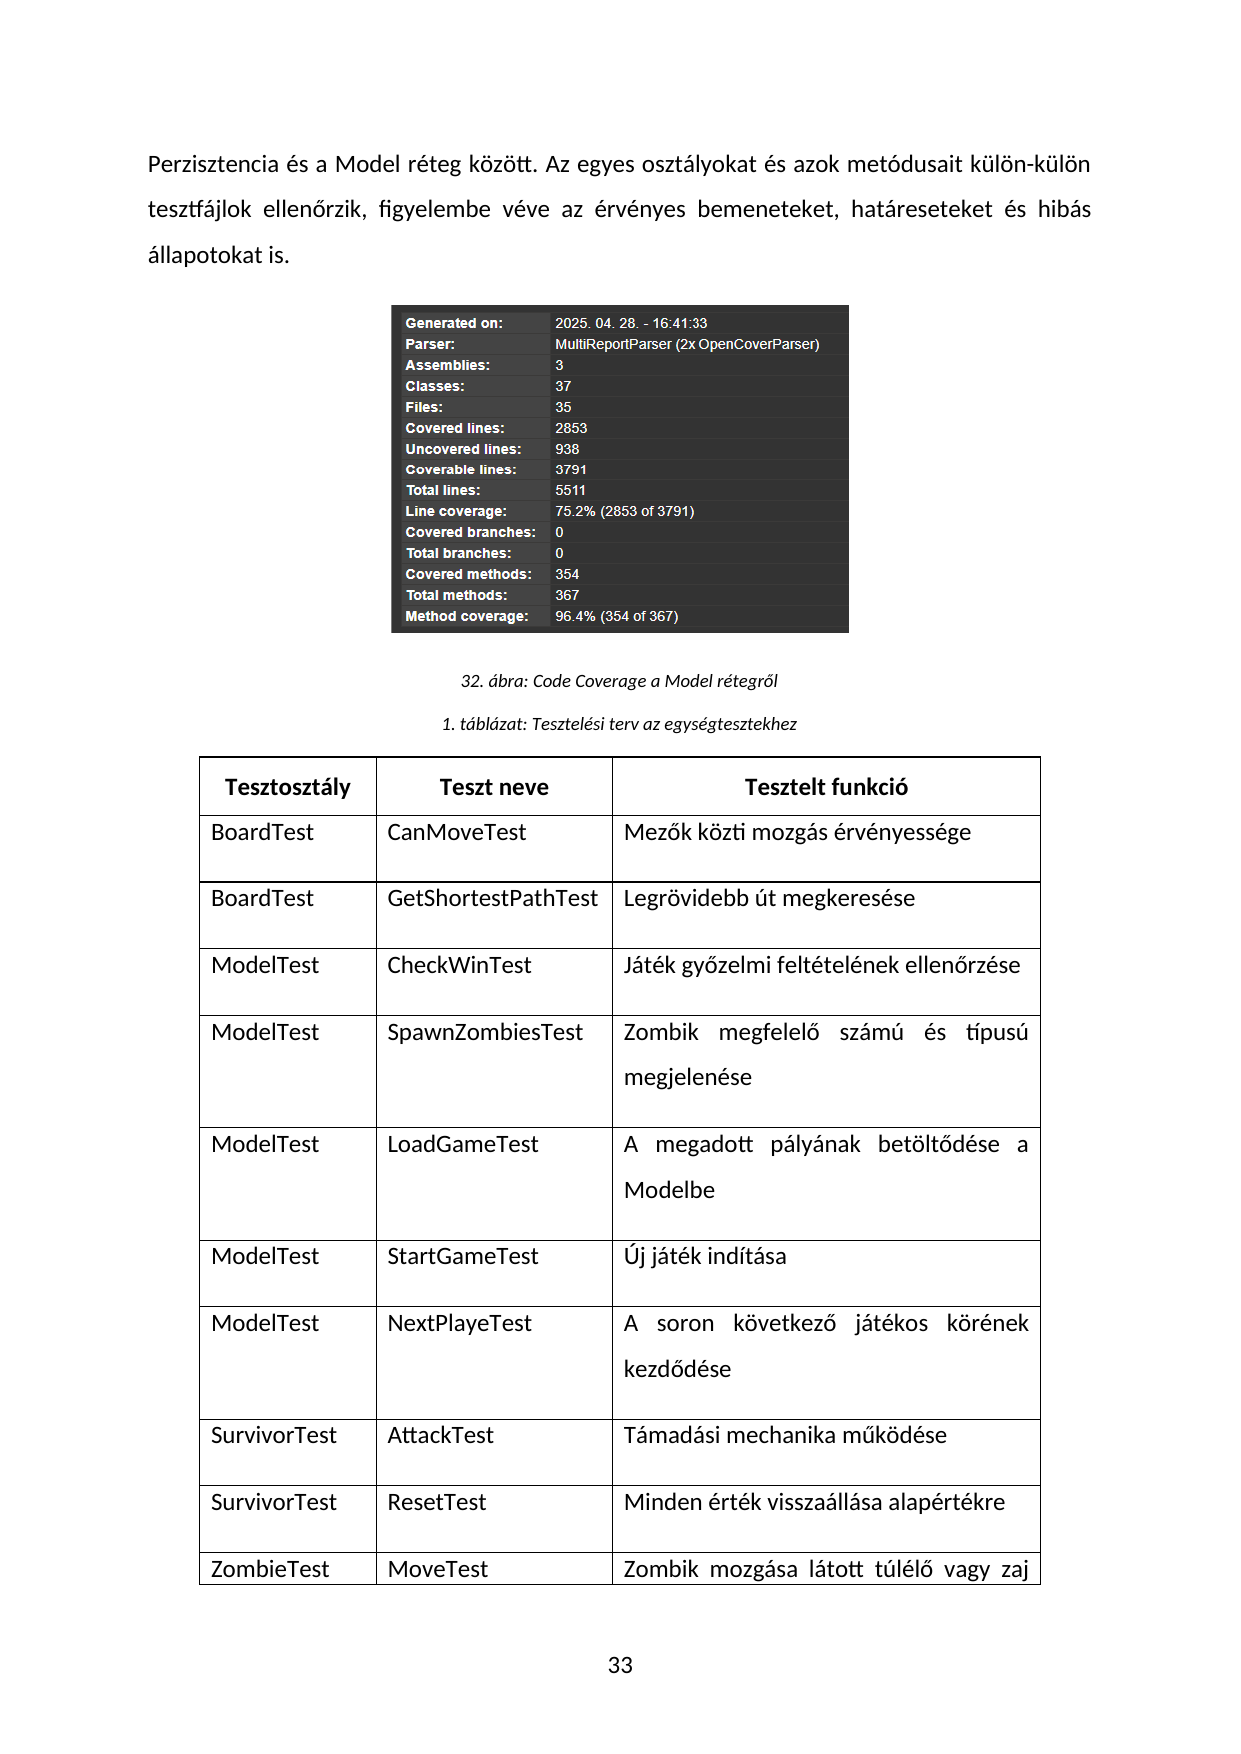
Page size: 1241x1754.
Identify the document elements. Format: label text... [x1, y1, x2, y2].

table_cell CheckWinTest [377, 949, 612, 1015]
table_cell A soron következő játékos körének kezdődése [613, 1307, 1040, 1418]
table_header Tesztelt funkció [613, 758, 1040, 815]
table_cell A megadott pályának betöltődése a Modelbe [613, 1128, 1040, 1239]
table_cell BoardTest [200, 816, 376, 881]
table_cell StartGameTest [377, 1241, 612, 1306]
table_cell SurvivorTest [200, 1420, 376, 1485]
table_cell ZombieTest [200, 1553, 376, 1583]
table_cell GetShortestPathTest [377, 883, 612, 948]
table_header Tesztosztály [200, 758, 376, 815]
table_cell SpawnZombiesTest [377, 1016, 612, 1127]
table_cell ModelTest [200, 949, 376, 1015]
table_cell Támadási mechanika működése [613, 1420, 1040, 1485]
table_cell ResetTest [377, 1486, 612, 1552]
table_cell Zombik megfelelő számú és típusú megjelenése [613, 1016, 1040, 1127]
table_cell Új játék indítása [613, 1241, 1040, 1306]
table_cell CanMoveTest [377, 816, 612, 881]
table_cell AttackTest [377, 1420, 612, 1485]
table_header Teszt neve [377, 758, 612, 815]
table_cell LoadGameTest [377, 1128, 612, 1239]
table_cell Játék győzelmi feltételének ellenőrzése [613, 949, 1040, 1015]
table_cell ModelTest [200, 1016, 376, 1127]
table_cell NextPlayeTest [377, 1307, 612, 1418]
text 1. táblázat: Tesztelési terv az egységtesztekhez [148, 713, 1092, 736]
table_cell Legrövidebb út megkeresése [613, 883, 1040, 948]
table_cell ModelTest [200, 1241, 376, 1306]
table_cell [613, 1553, 1040, 1583]
table_cell SurvivorTest [200, 1486, 376, 1552]
picture [391, 305, 849, 633]
table_cell MoveTest [377, 1553, 612, 1583]
text 32. ábra: Code Coverage a Model rétegről [148, 669, 1092, 692]
table_cell Minden érték visszaállása alapértékre [613, 1486, 1040, 1552]
table_cell ModelTest [200, 1307, 376, 1418]
table_cell Mezők közti mozgás érvényessége [613, 816, 1040, 881]
table_cell BoardTest [200, 883, 376, 948]
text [148, 148, 1092, 270]
table_cell ModelTest [200, 1128, 376, 1239]
